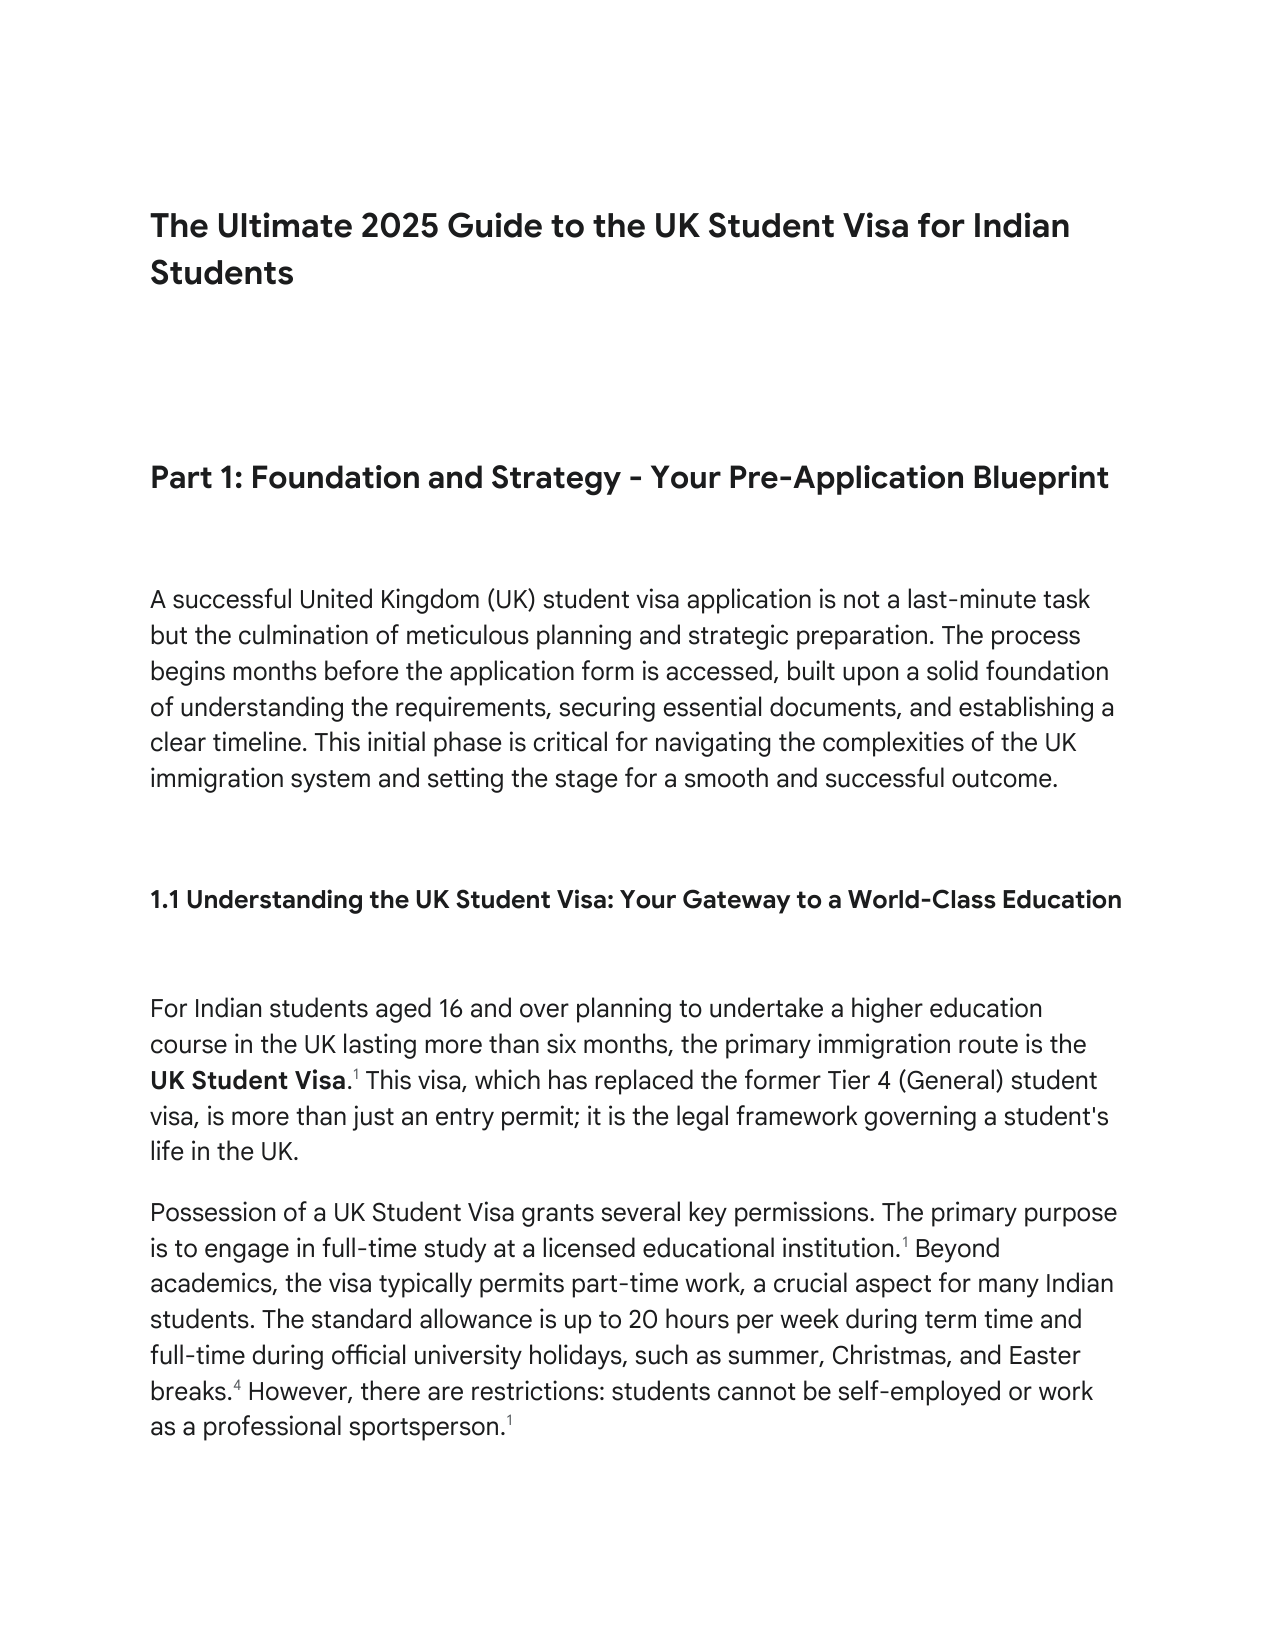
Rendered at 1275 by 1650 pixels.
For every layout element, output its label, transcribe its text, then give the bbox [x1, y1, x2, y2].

text For Indian students aged 16 and over planning to undertake a higher education course in the UK lasting more than six months, the primary immigration route is the UK Student Visa.1 This visa, which has replaced the former Tier 4 (General) student visa, is more than just an entry permit; it is the legal framework governing a student's life in the UK. [150, 994, 1125, 1168]
subtitle The Ultimate 2025 Guide to the UK Student Visa for Indian Students [150, 205, 1125, 294]
subtitle 1.1 Understanding the UK Student Visa: Your Gateway to a World-Class Education [150, 885, 1125, 916]
text A successful United Kingdom (UK) student visa application is not a last-minute task but the culmination of meticulous planning and strategic preparation. The process begins months before the application form is accessed, built upon a solid foundation of understanding the requirements, securing essential documents, and establishing a clear timeline. This initial phase is critical for navigating the complexities of the UK immigration system and setting the stage for a smooth and successful outcome. [150, 584, 1125, 794]
text Possession of a UK Student Visa grants several key permissions. The primary purpose is to engage in full-time study at a licensed educational institution.1 Beyond academics, the visa typically permits part-time work, a crucial aspect for many Indian students. The standard allowance is up to 20 hours per week during term time and full-time during official university holidays, such as summer, Christmas, and Easter breaks.4 However, there are restrictions: students cannot be self-employed or work as a professional sportsperson.1 [150, 1197, 1125, 1443]
subtitle Part 1: Foundation and Strategy - Your Pre-Application Blueprint [150, 458, 1125, 497]
